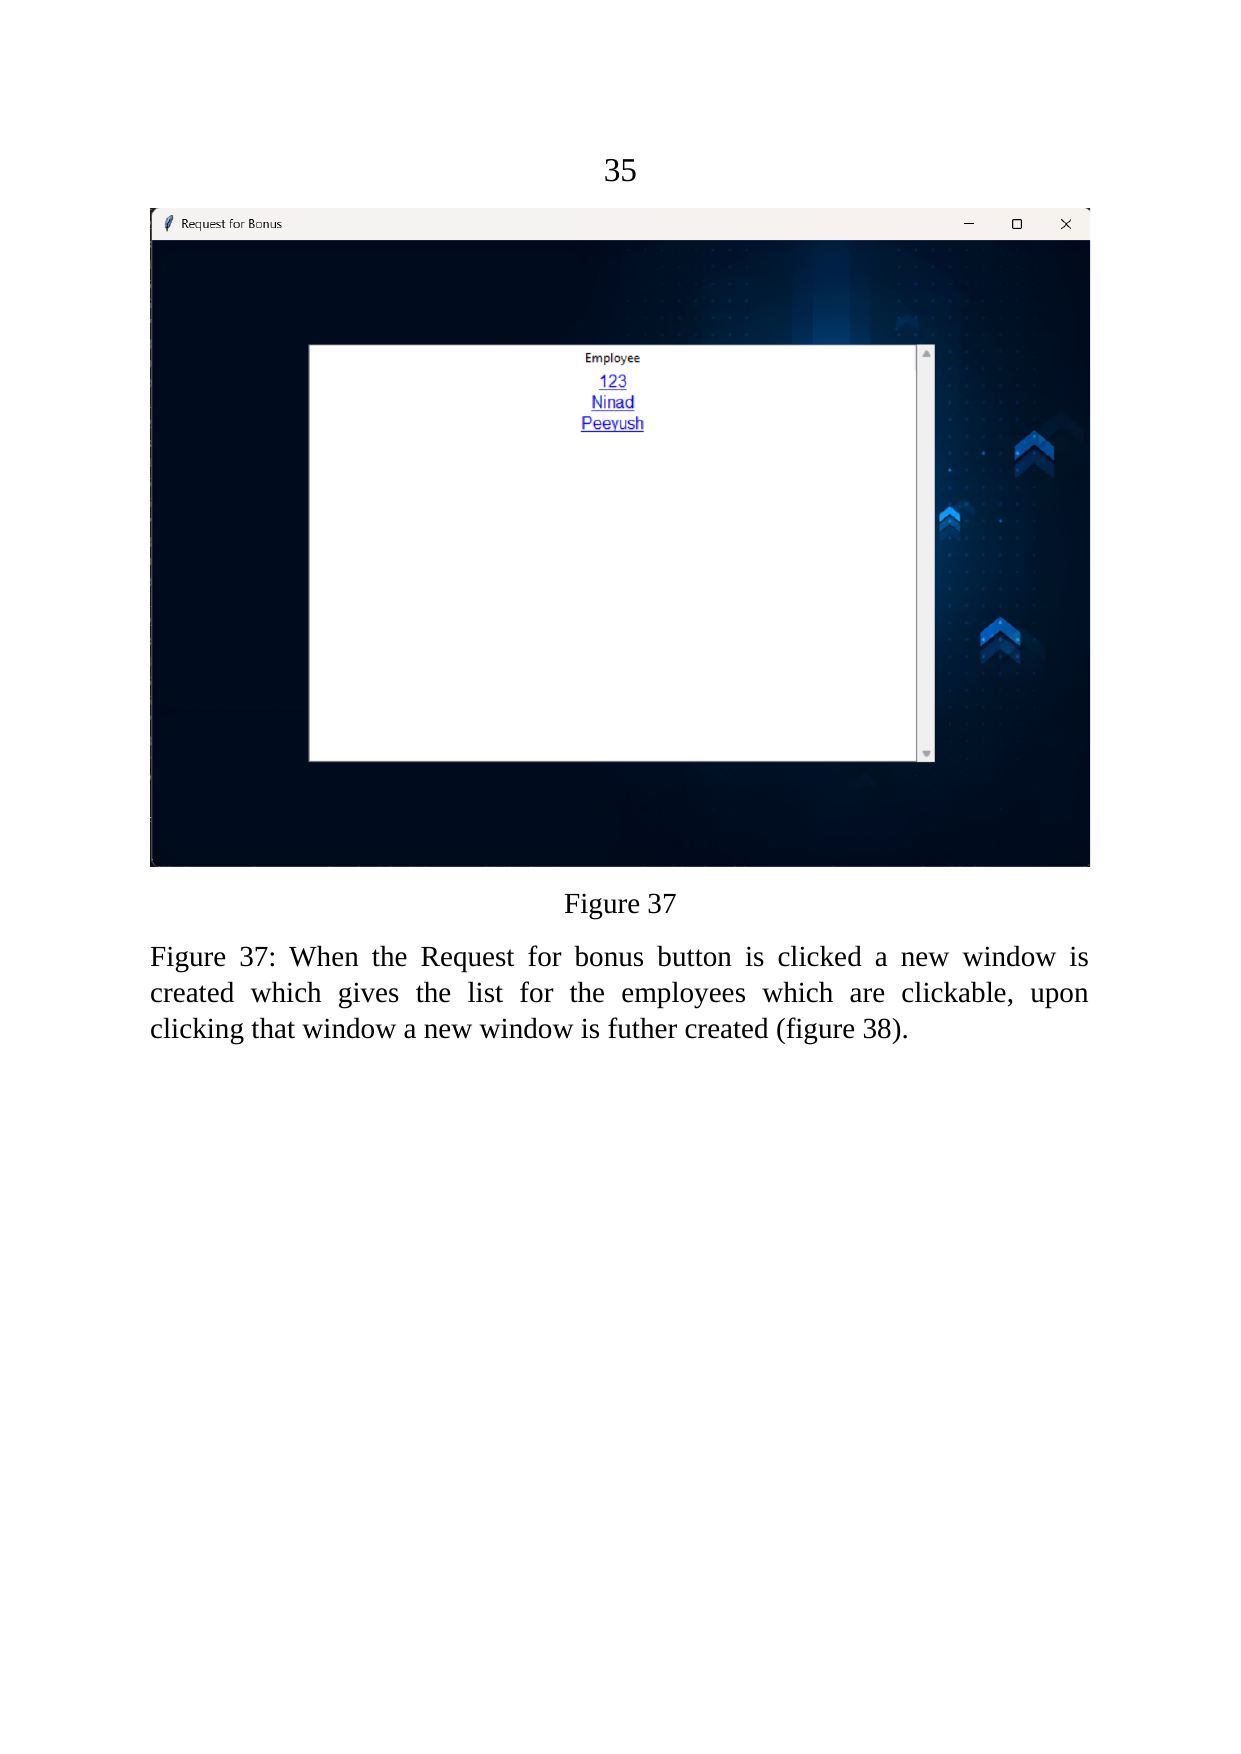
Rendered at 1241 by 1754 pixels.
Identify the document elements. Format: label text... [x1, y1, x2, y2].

picture [150, 208, 1091, 867]
text Figure 37: When the Request for bonus button is clicked a new window is created which gives the list for the employees which are clickable, upon clicking that window a new window is futher created (figure 38). [150, 939, 1090, 1044]
text 35 [150, 150, 1090, 188]
text Figure 37 [150, 886, 1090, 919]
